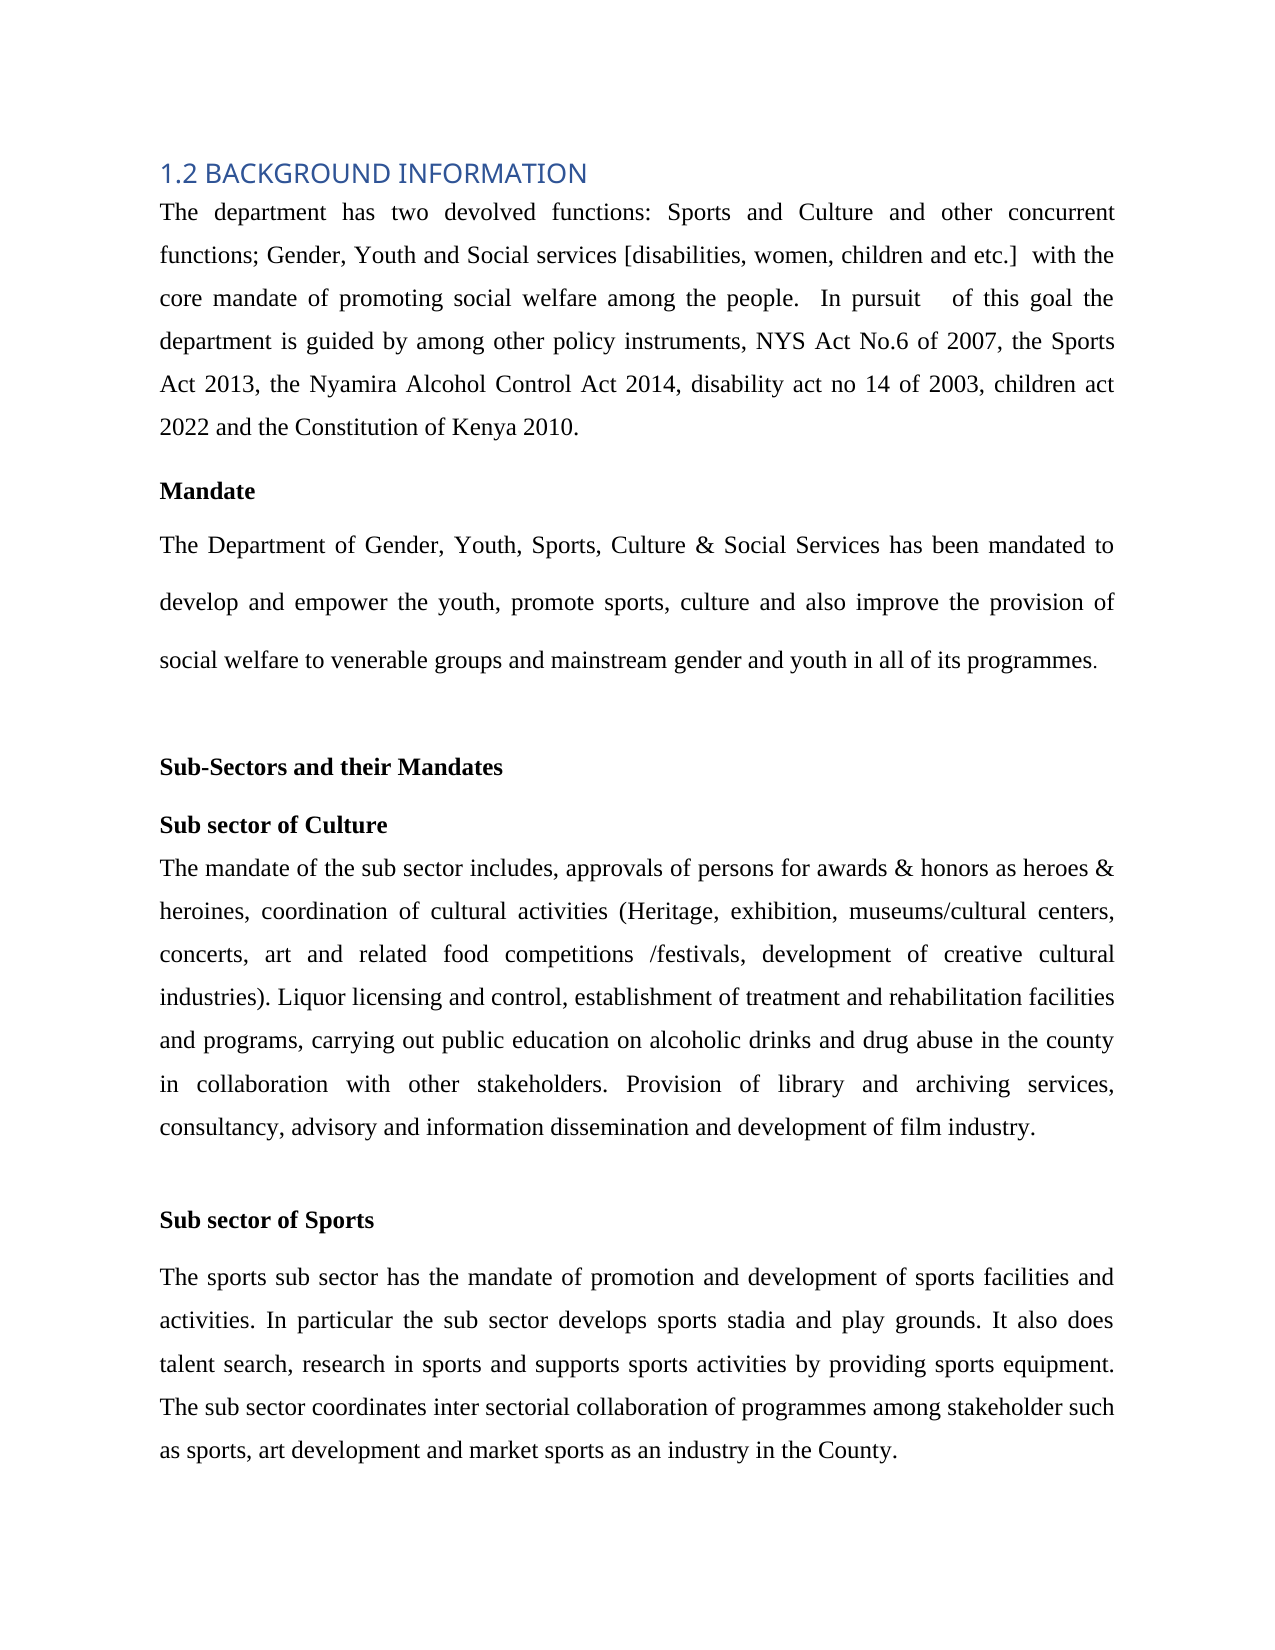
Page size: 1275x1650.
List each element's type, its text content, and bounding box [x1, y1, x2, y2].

subtitle Sub-Sectors and their Mandates [159, 752, 1116, 781]
subtitle Sub sector of Culture [159, 810, 1116, 839]
text The sports sub sector has the mandate of promotion and development of sports facilities and activities. In particular the sub sector develops sports stadia and play grounds. It also does talent search, research in sports and supports sports activities by providing sports equipment. The sub sector coordinates inter sectorial collaboration of programmes among stakeholder such as sports, art development and market sports as an industry in the County. [159, 1262, 1116, 1464]
subtitle Sub sector of Sports [159, 1205, 1116, 1234]
text Mandate [159, 476, 1116, 505]
text The Department of Gender, Youth, Sports, Culture & Social Services has been mandated to develop and empower the youth, promote sports, culture and also improve the provision of social welfare to venerable groups and mainstream gender and youth in all of its programmes. [159, 530, 1116, 674]
subtitle 1.2 BACKGROUND INFORMATION [159, 154, 1116, 191]
text The department has two devolved functions: Sports and Culture and other concurrent functions; Gender, Youth and Social services [disabilities, women, children and etc.] with the core mandate of promoting social welfare among the people. In pursuit of this goal the department is guided by among other policy instruments, NYS Act No.6 of 2007, the Sports Act 2013, the Nyamira Alcohol Control Act 2014, disability act no 14 of 2003, children act 2022 and the Constitution of Kenya 2010. [159, 197, 1116, 441]
text The mandate of the sub sector includes, approvals of persons for awards & honors as heroes & heroines, coordination of cultural activities (Heritage, exhibition, museums/cultural centers, concerts, art and related food competitions /festivals, development of creative cultural industries). Liquor licensing and control, establishment of treatment and rehabilitation facilities and programs, carrying out public education on alcoholic drinks and drug abuse in the county in collaboration with other stakeholders. Provision of library and archiving services, consultancy, advisory and information dissemination and development of film industry. [159, 853, 1116, 1141]
